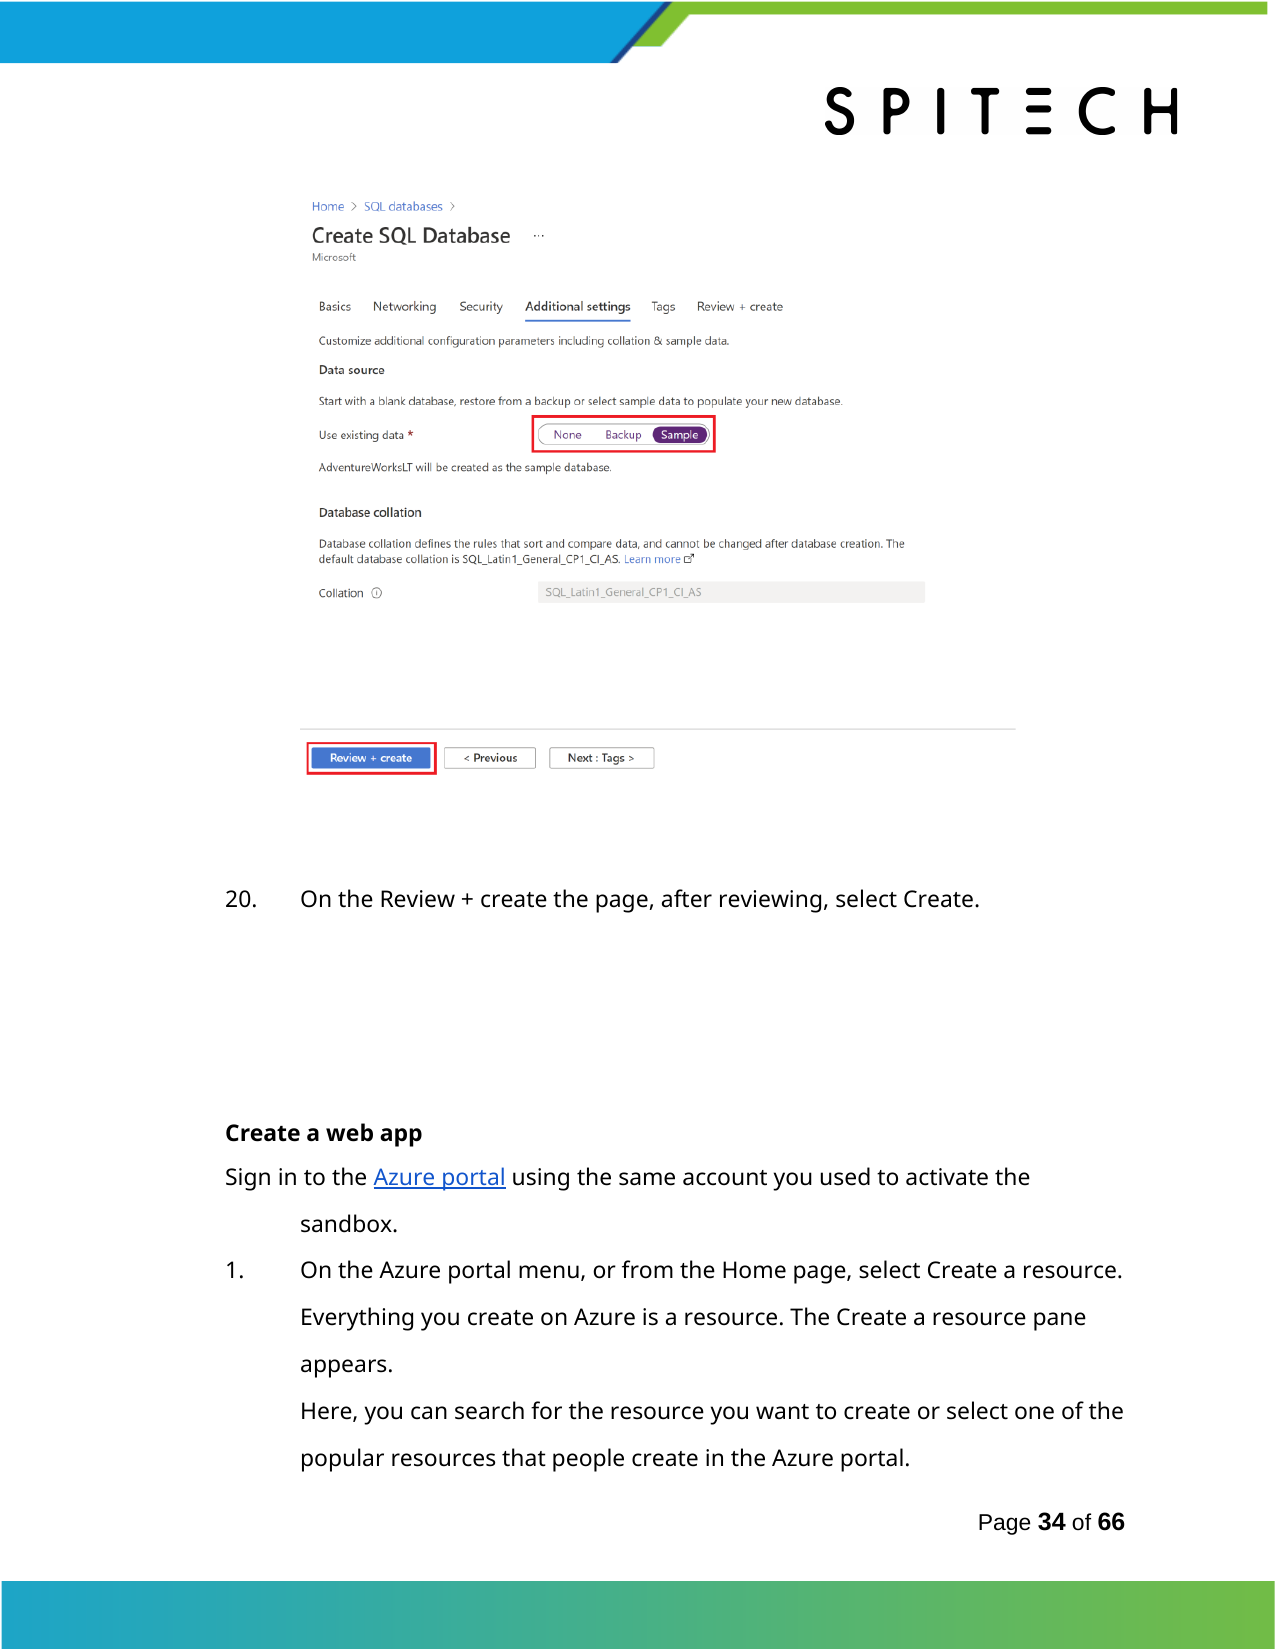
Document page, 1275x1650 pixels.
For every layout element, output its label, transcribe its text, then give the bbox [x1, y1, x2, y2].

picture [300, 194, 1016, 776]
picture [825, 87, 1178, 135]
list On the Review + create the page, after reviewing, select Create. [225, 882, 1125, 914]
picture [611, 1, 1268, 64]
list On the Azure portal menu, or from the Home page, select Create a resource. Everything you create on Azure is a resource. The Create a resource pane appears. Here, you can search for the resource you want to create or select one of the popular resources that people create in the Azure portal. [225, 1254, 1125, 1473]
picture [1, 1581, 1275, 1649]
text Sign in to the Azure portal using the same account you used to activate the sandbox. [225, 1161, 1125, 1239]
text Create a web app [225, 1117, 1125, 1148]
